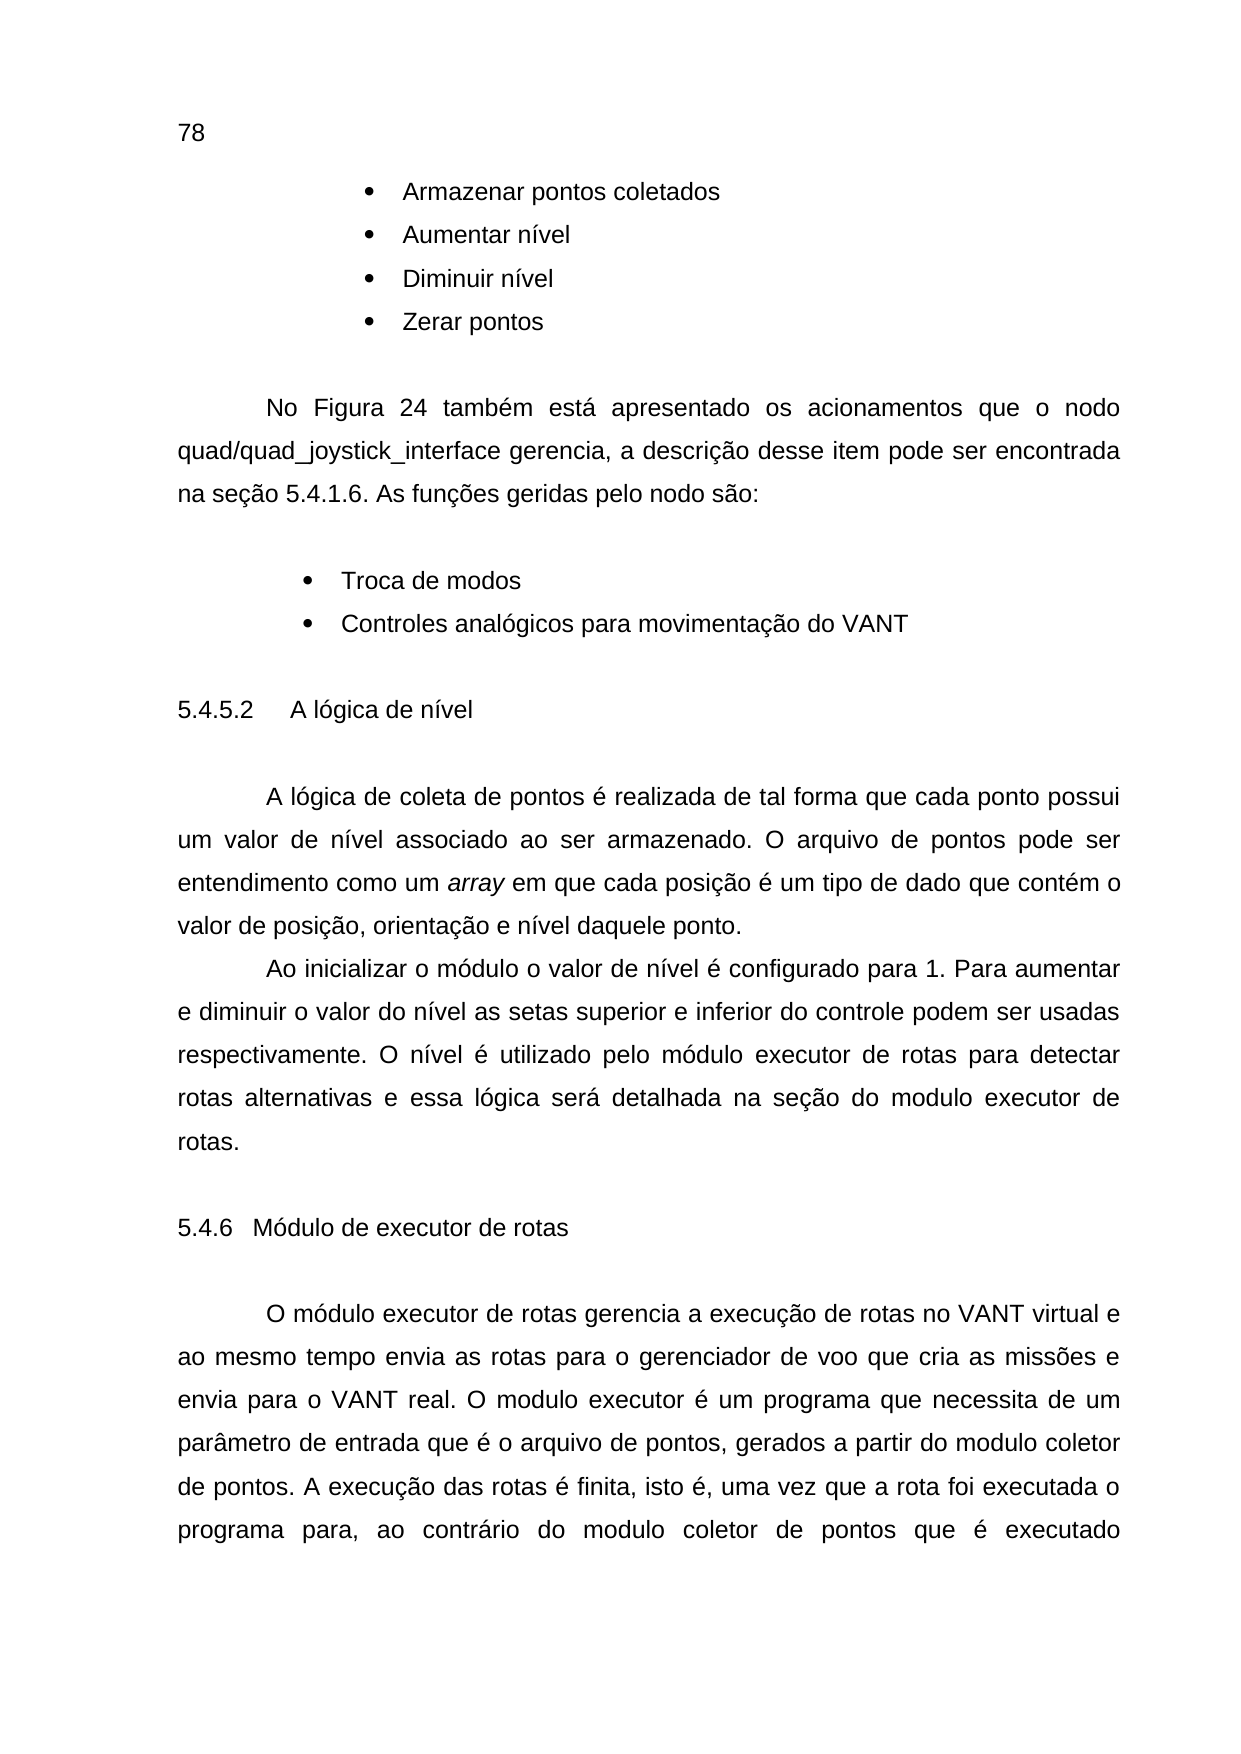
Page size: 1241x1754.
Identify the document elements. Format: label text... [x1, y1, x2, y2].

subtitle A lógica de nível [177, 695, 1122, 724]
list Controles analógicos para movimentação do VANT [303, 609, 1122, 638]
list Armazenar pontos coletados [365, 177, 1122, 206]
list Aumentar nível [365, 220, 1122, 249]
list Zerar pontos [365, 307, 1122, 336]
subtitle Módulo de executor de rotas [177, 1213, 1122, 1242]
list Diminuir nível [365, 264, 1122, 292]
text A lógica de coleta de pontos é realizada de tal forma que cada ponto possui um valor de nível associado ao ser armazenado. O arquivo de pontos pode ser entendimento como um array em que cada posição é um tipo de dado que contém o valor de posição, orientação e nível daquele ponto. [177, 782, 1122, 940]
text Ao inicializar o módulo o valor de nível é configurado para 1. Para aumentar e diminuir o valor do nível as setas superior e inferior do controle podem ser usadas respectivamente. O nível é utilizado pelo módulo executor de rotas para detectar rotas alternativas e essa lógica será detalhada na seção do modulo executor de rotas. [177, 954, 1122, 1155]
list Troca de modos [303, 566, 1122, 594]
